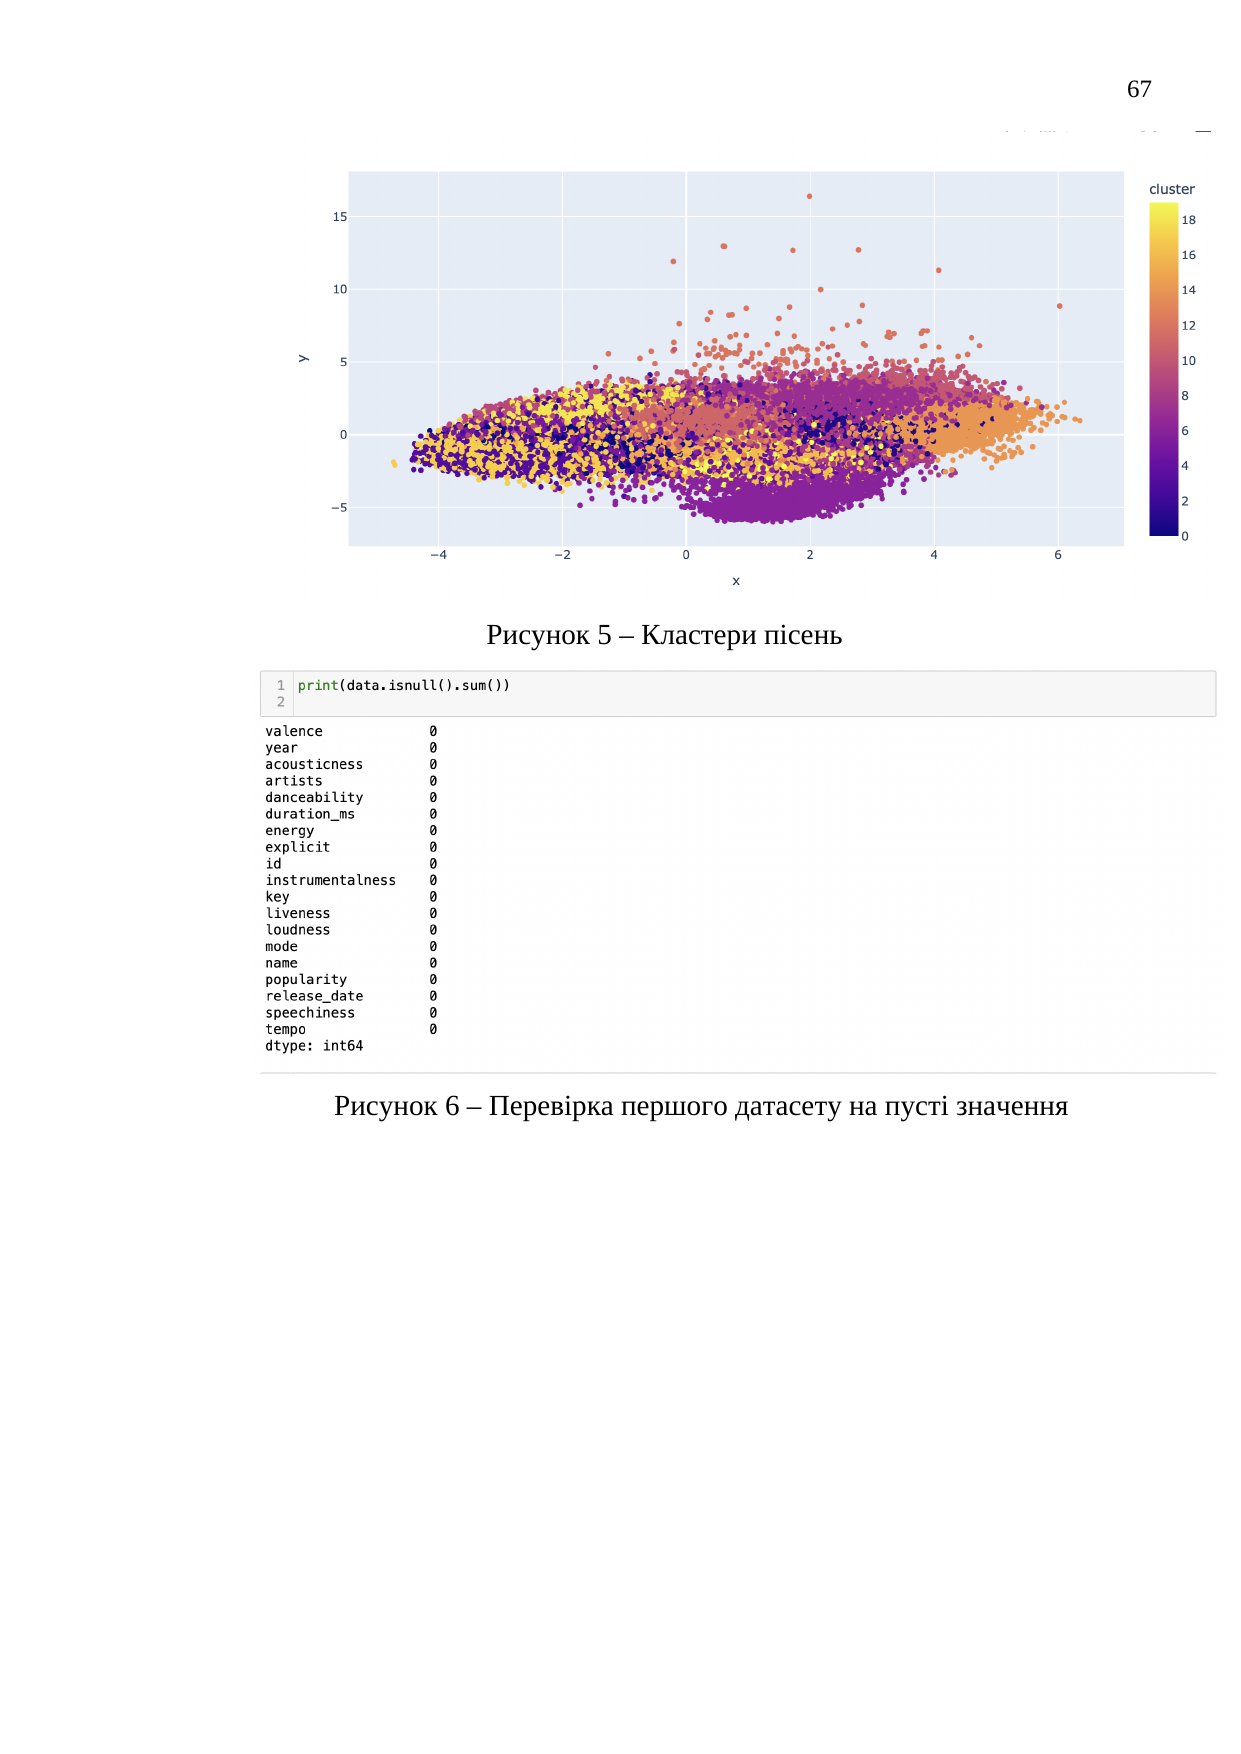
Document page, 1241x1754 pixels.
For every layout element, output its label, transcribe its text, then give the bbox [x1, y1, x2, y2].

picture [251, 667, 1226, 1074]
picture [251, 131, 1226, 601]
text Рисунок 6 – Перевірка першого датасету на пусті значення [177, 1088, 1152, 1122]
